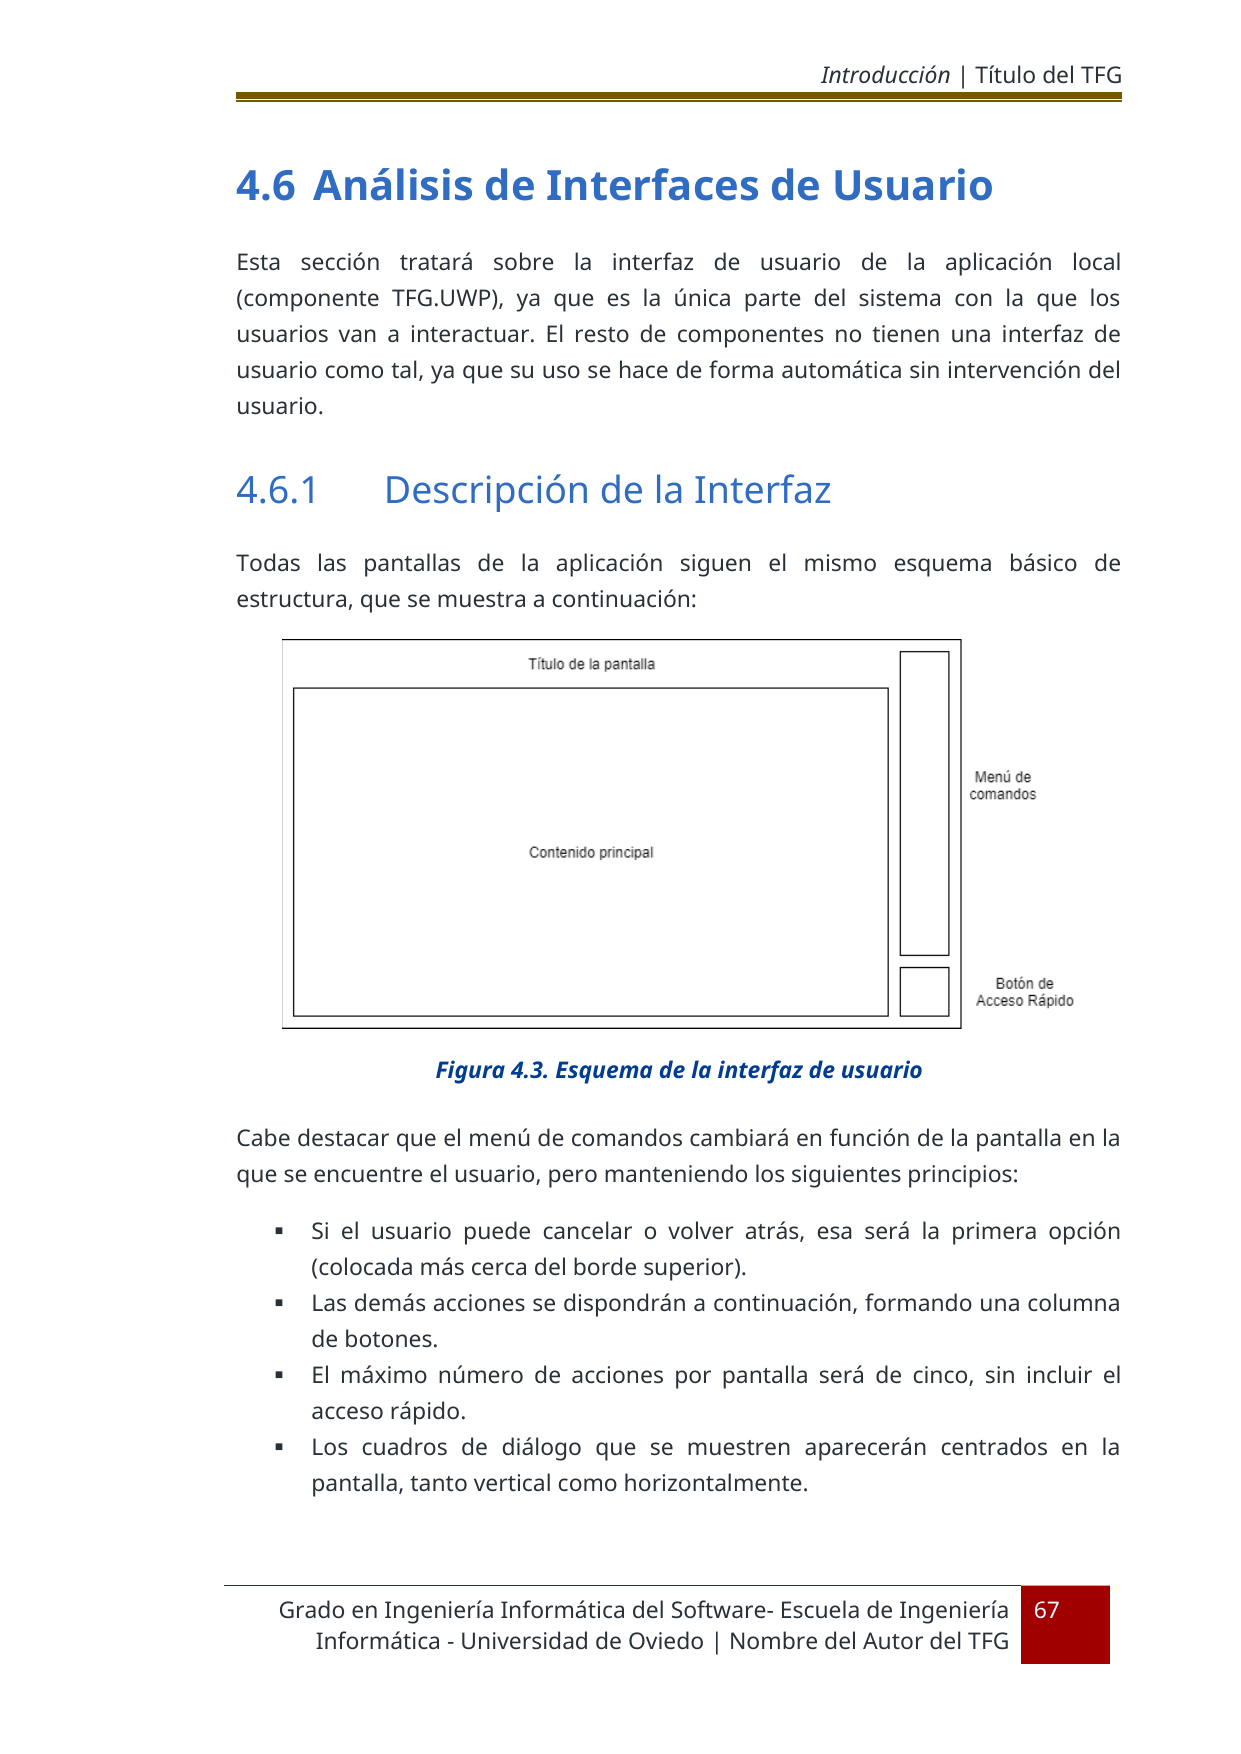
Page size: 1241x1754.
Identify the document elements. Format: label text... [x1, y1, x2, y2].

text Esta sección tratará sobre la interfaz de usuario de la aplicación local (componente TFG.UWP), ya que es la única parte del sistema con la que los usuarios van a interactuar. El resto de componentes no tienen una interfaz de usuario como tal, ya que su uso se hace de forma automática sin intervención del usuario. [236, 246, 1122, 421]
list El máximo número de acciones por pantalla será de cinco, sin incluir el acceso rápido. [274, 1359, 1122, 1426]
list Si el usuario puede cancelar o volver atrás, esa será la primera opción (colocada más cerca del borde superior). [274, 1215, 1122, 1282]
text Todas las pantallas de la aplicación siguen el mismo esquema básico de estructura, que se muestra a continuación: [236, 547, 1122, 614]
text Cabe destacar que el menú de comandos cambiará en función de la pantalla en la que se encuentre el usuario, pero manteniendo los siguientes principios: [236, 1122, 1122, 1189]
text Figura 4.3. Esquema de la interfaz de usuario [236, 1054, 1122, 1085]
picture [282, 639, 1077, 1029]
subtitle Descripción de la Interfaz [236, 463, 1122, 514]
list Las demás acciones se dispondrán a continuación, formando una columna de botones. [274, 1287, 1122, 1354]
list Los cuadros de diálogo que se muestren aparecerán centrados en la pantalla, tanto vertical como horizontalmente. [274, 1431, 1122, 1498]
subtitle Análisis de Interfaces de Usuario [236, 156, 1122, 212]
